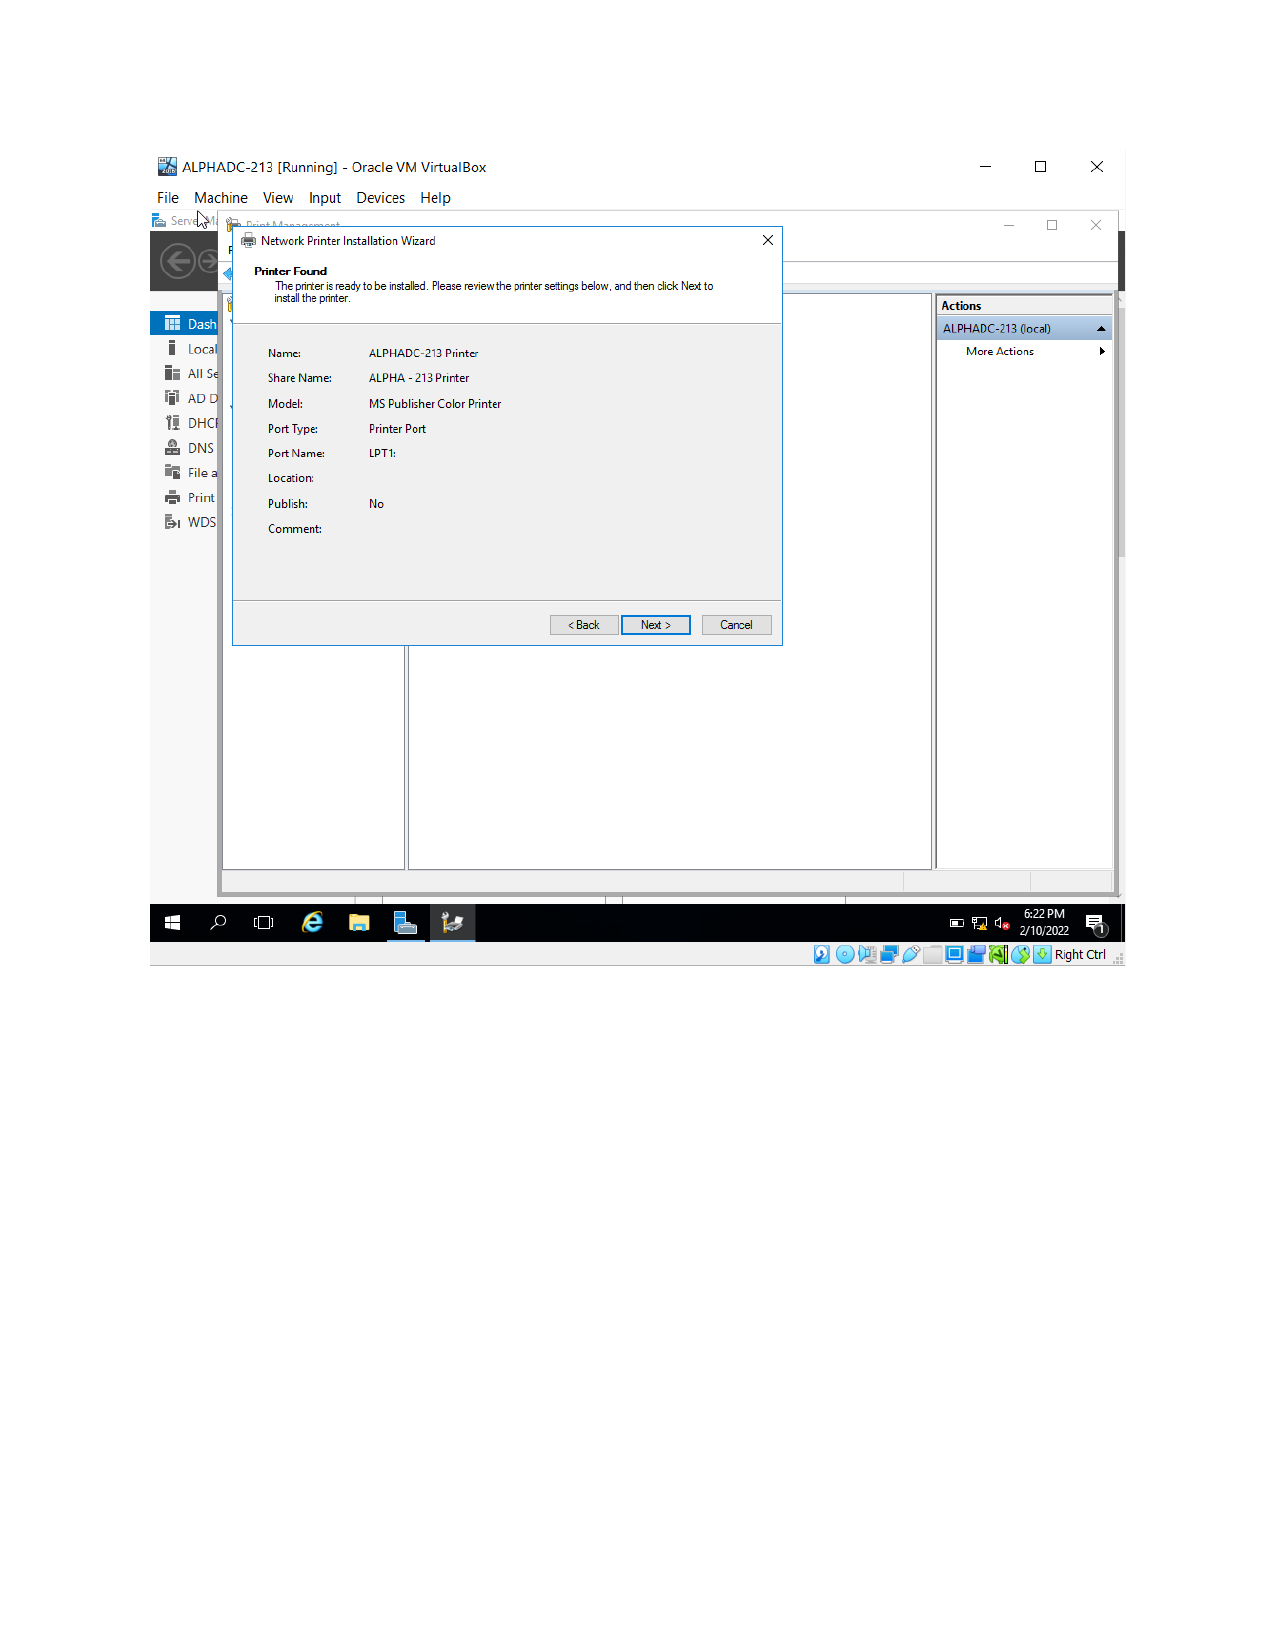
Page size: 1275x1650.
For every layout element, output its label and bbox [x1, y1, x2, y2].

picture [150, 150, 1125, 966]
